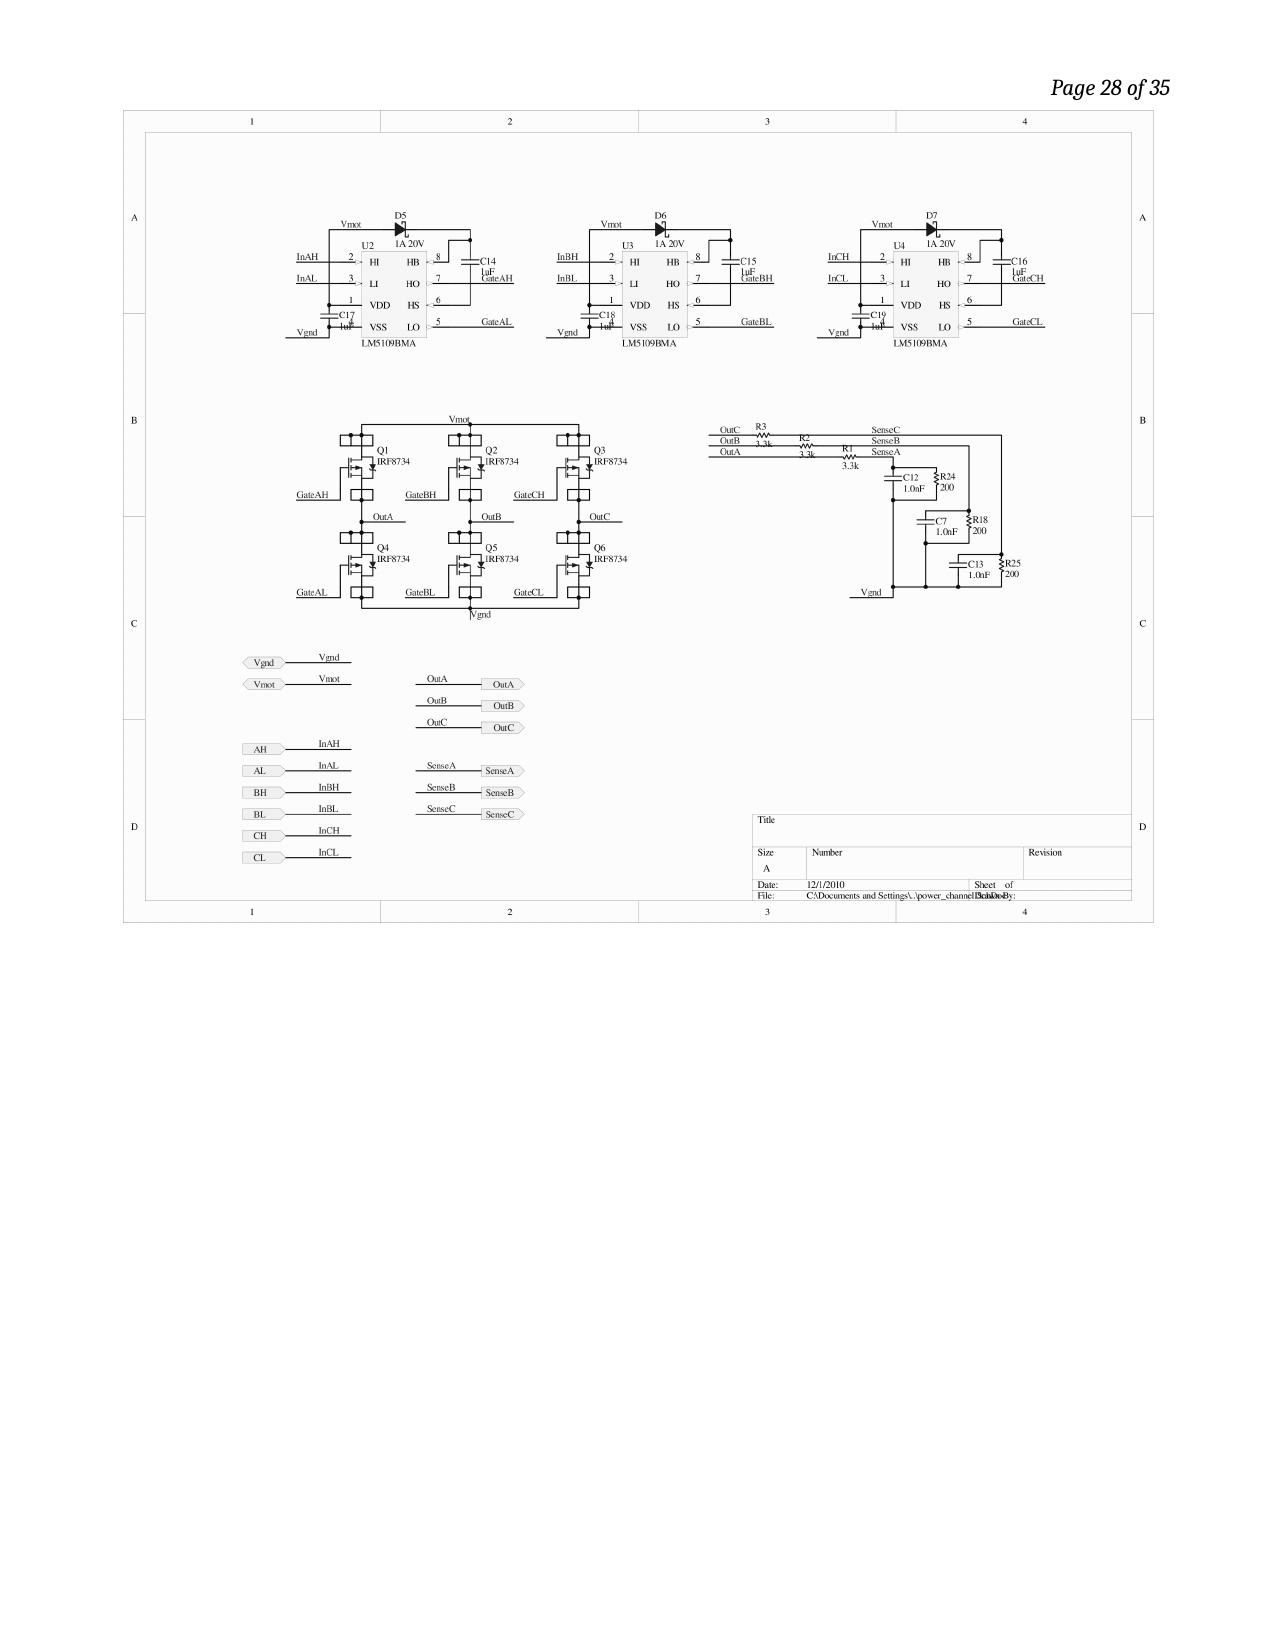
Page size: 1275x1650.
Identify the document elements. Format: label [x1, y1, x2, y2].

picture [105, 105, 1170, 928]
